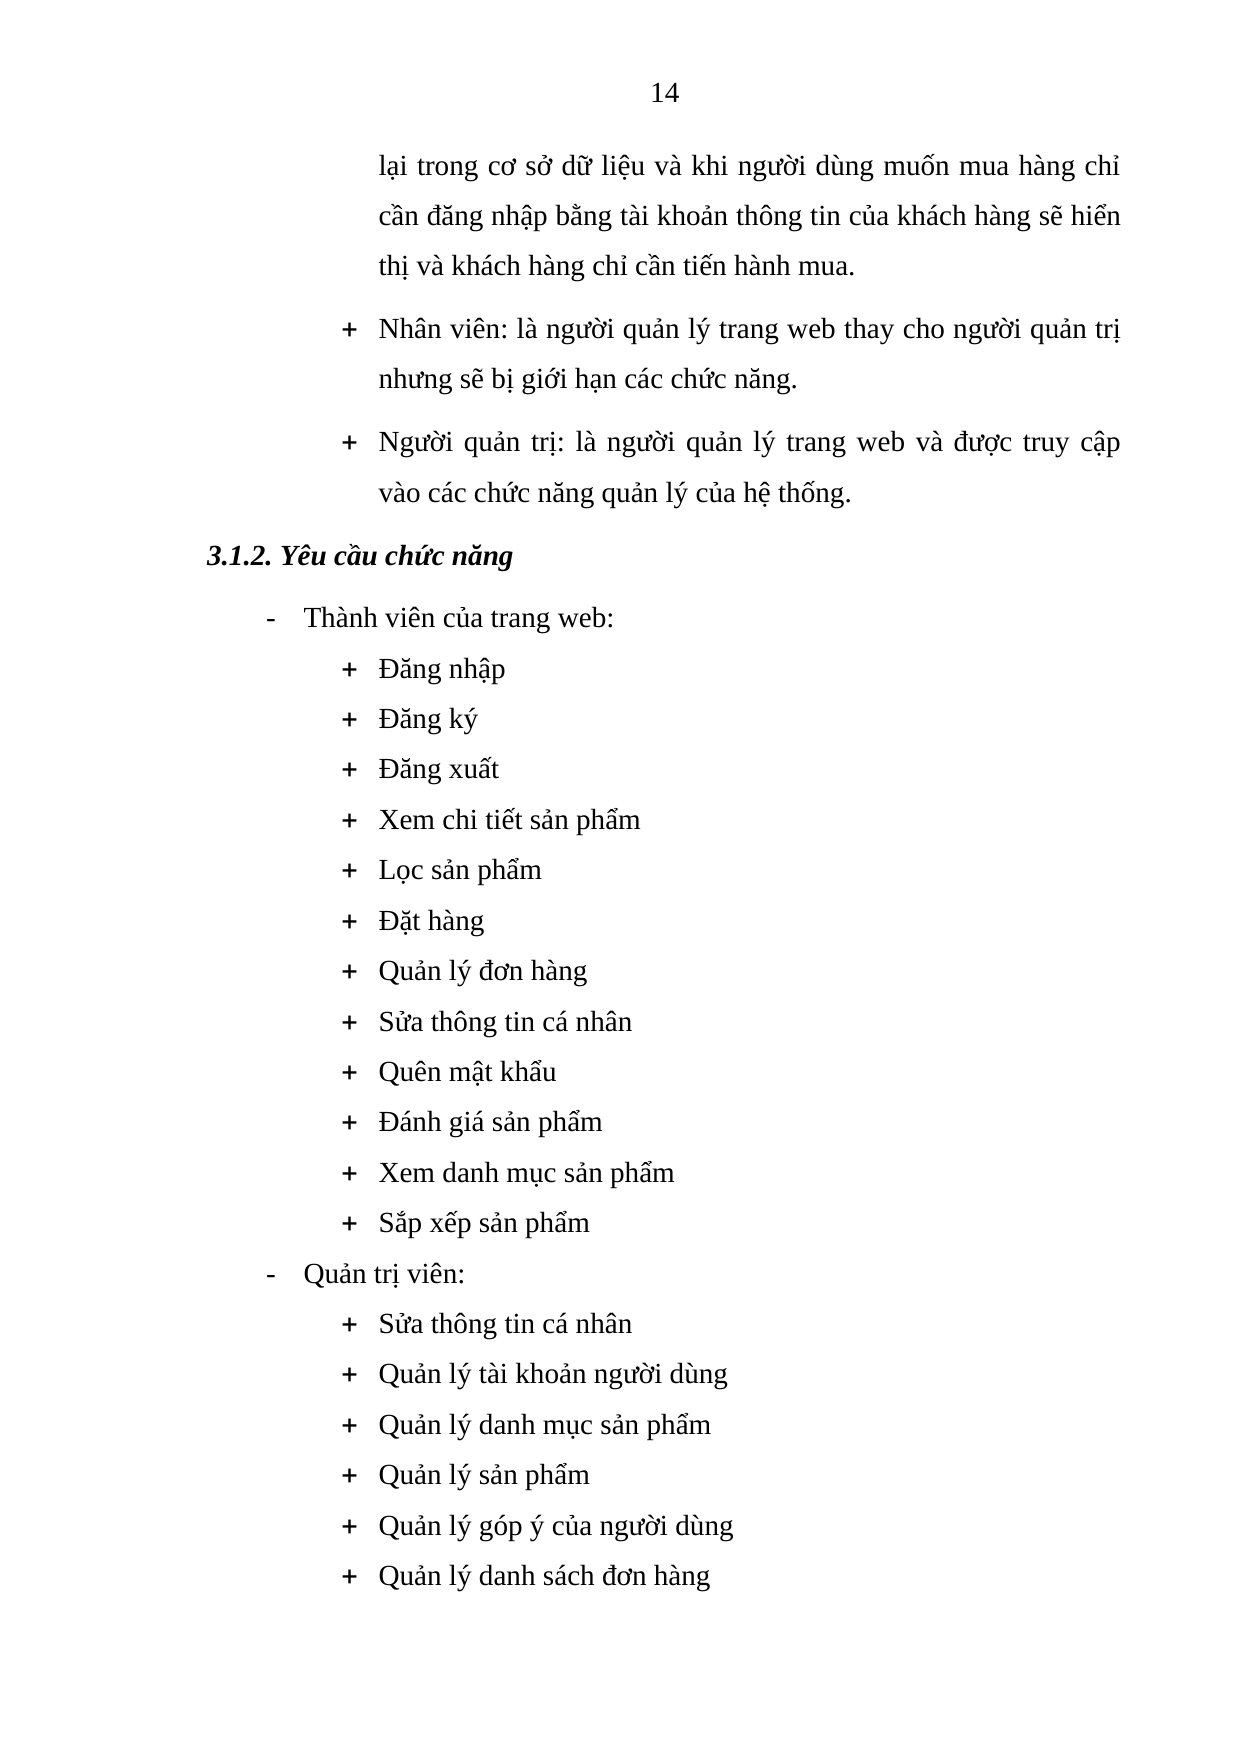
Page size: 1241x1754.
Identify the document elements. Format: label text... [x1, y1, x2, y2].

list Quản lý đơn hàng [341, 953, 1122, 987]
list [341, 148, 1122, 282]
list Đăng nhập [341, 651, 1122, 684]
list Quên mật khẩu [341, 1054, 1122, 1088]
list Quản lý tài khoản người dùng [341, 1356, 1122, 1390]
list Sắp xếp sản phẩm [341, 1205, 1122, 1239]
list Sửa thông tin cá nhân [341, 1004, 1122, 1037]
list Xem chi tiết sản phẩm [341, 802, 1122, 836]
list Quản lý góp ý của người dùng [341, 1508, 1122, 1541]
list Đánh giá sản phẩm [341, 1104, 1122, 1138]
list Thành viên của trang web: [266, 600, 1122, 634]
list Quản trị viên: [266, 1256, 1122, 1289]
list Nhân viên: là người quản lý trang web thay cho người quản trị nhưng sẽ bị giới hạn các chức năng. [341, 311, 1122, 395]
list Đặt hàng [341, 903, 1122, 936]
list Người quản trị: là người quản lý trang web và được truy cập vào các chức năng quản lý của hệ thống. [341, 424, 1122, 508]
list Quản lý sản phẩm [341, 1457, 1122, 1491]
list Quản lý danh mục sản phẩm [341, 1407, 1122, 1441]
list Xem danh mục sản phẩm [341, 1155, 1122, 1188]
list Lọc sản phẩm [341, 852, 1122, 886]
list Sửa thông tin cá nhân [341, 1306, 1122, 1340]
list Đăng xuất [341, 752, 1122, 785]
list Đăng ký [341, 701, 1122, 735]
list Quản lý danh sách đơn hàng [341, 1558, 1122, 1592]
subtitle Yêu cầu chức năng [207, 538, 1122, 571]
